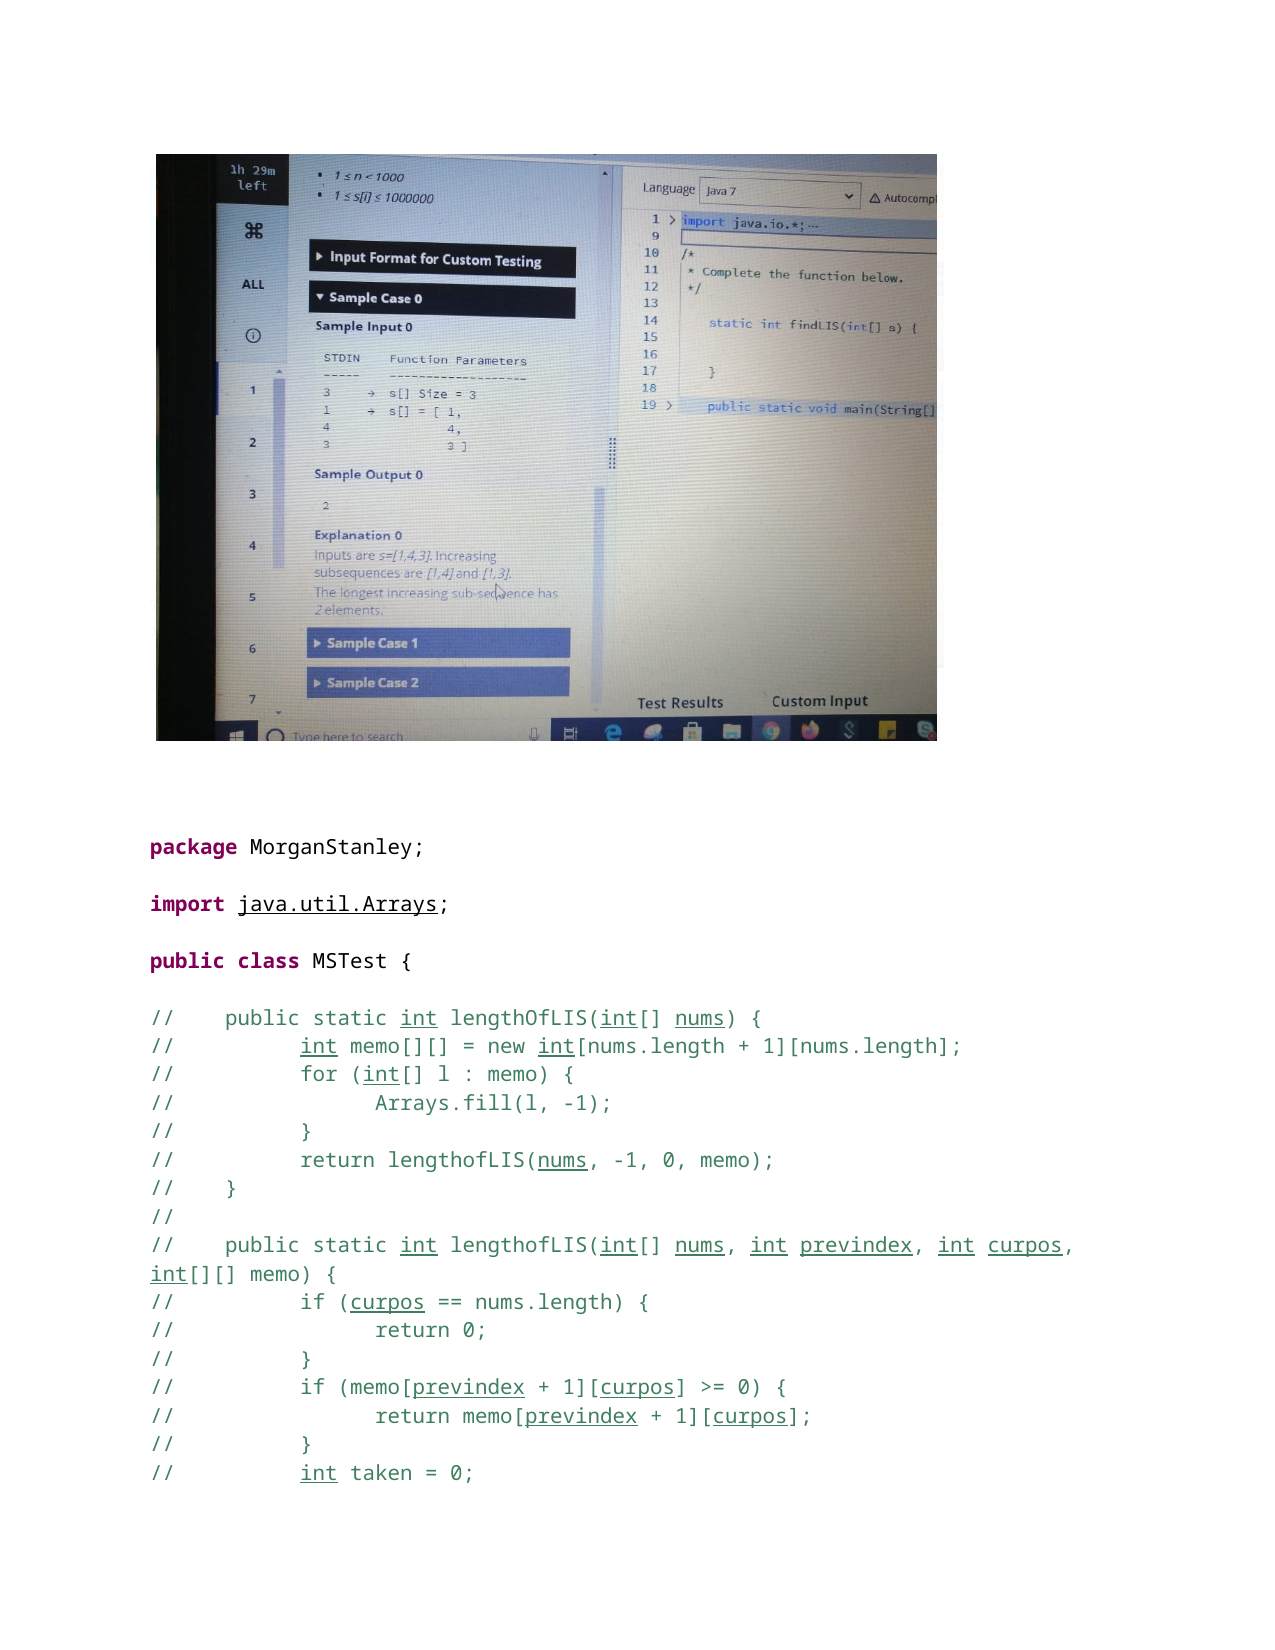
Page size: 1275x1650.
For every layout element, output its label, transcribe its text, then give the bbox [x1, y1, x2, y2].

text // public static int lengthOfLIS(int[] nums) { [150, 1003, 1125, 1031]
text // } [150, 1116, 1125, 1145]
text // int taken = 0; [150, 1458, 1125, 1486]
text // return lengthofLIS(nums, -1, 0, memo); [150, 1145, 1125, 1173]
text package MorganStanley; [150, 832, 1125, 861]
picture [150, 150, 944, 747]
text // } [150, 1344, 1125, 1372]
text // if (curpos == nums.length) { [150, 1287, 1125, 1316]
text // for (int[] l : memo) { [150, 1059, 1125, 1088]
text // } [150, 1429, 1125, 1458]
text // public static int lengthofLIS(int[] nums, int previndex, int curpos, int[][] memo) { [150, 1230, 1125, 1287]
text // return 0; [150, 1316, 1125, 1344]
text import java.util.Arrays; [150, 889, 1125, 917]
text // int memo[][] = new int[nums.length + 1][nums.length]; [150, 1031, 1125, 1059]
text // Arrays.fill(l, -1); [150, 1088, 1125, 1116]
text // } [150, 1173, 1125, 1202]
text // [150, 1202, 1125, 1230]
text // return memo[previndex + 1][curpos]; [150, 1401, 1125, 1429]
text public class MSTest { [150, 946, 1125, 974]
text // if (memo[previndex + 1][curpos] >= 0) { [150, 1372, 1125, 1401]
